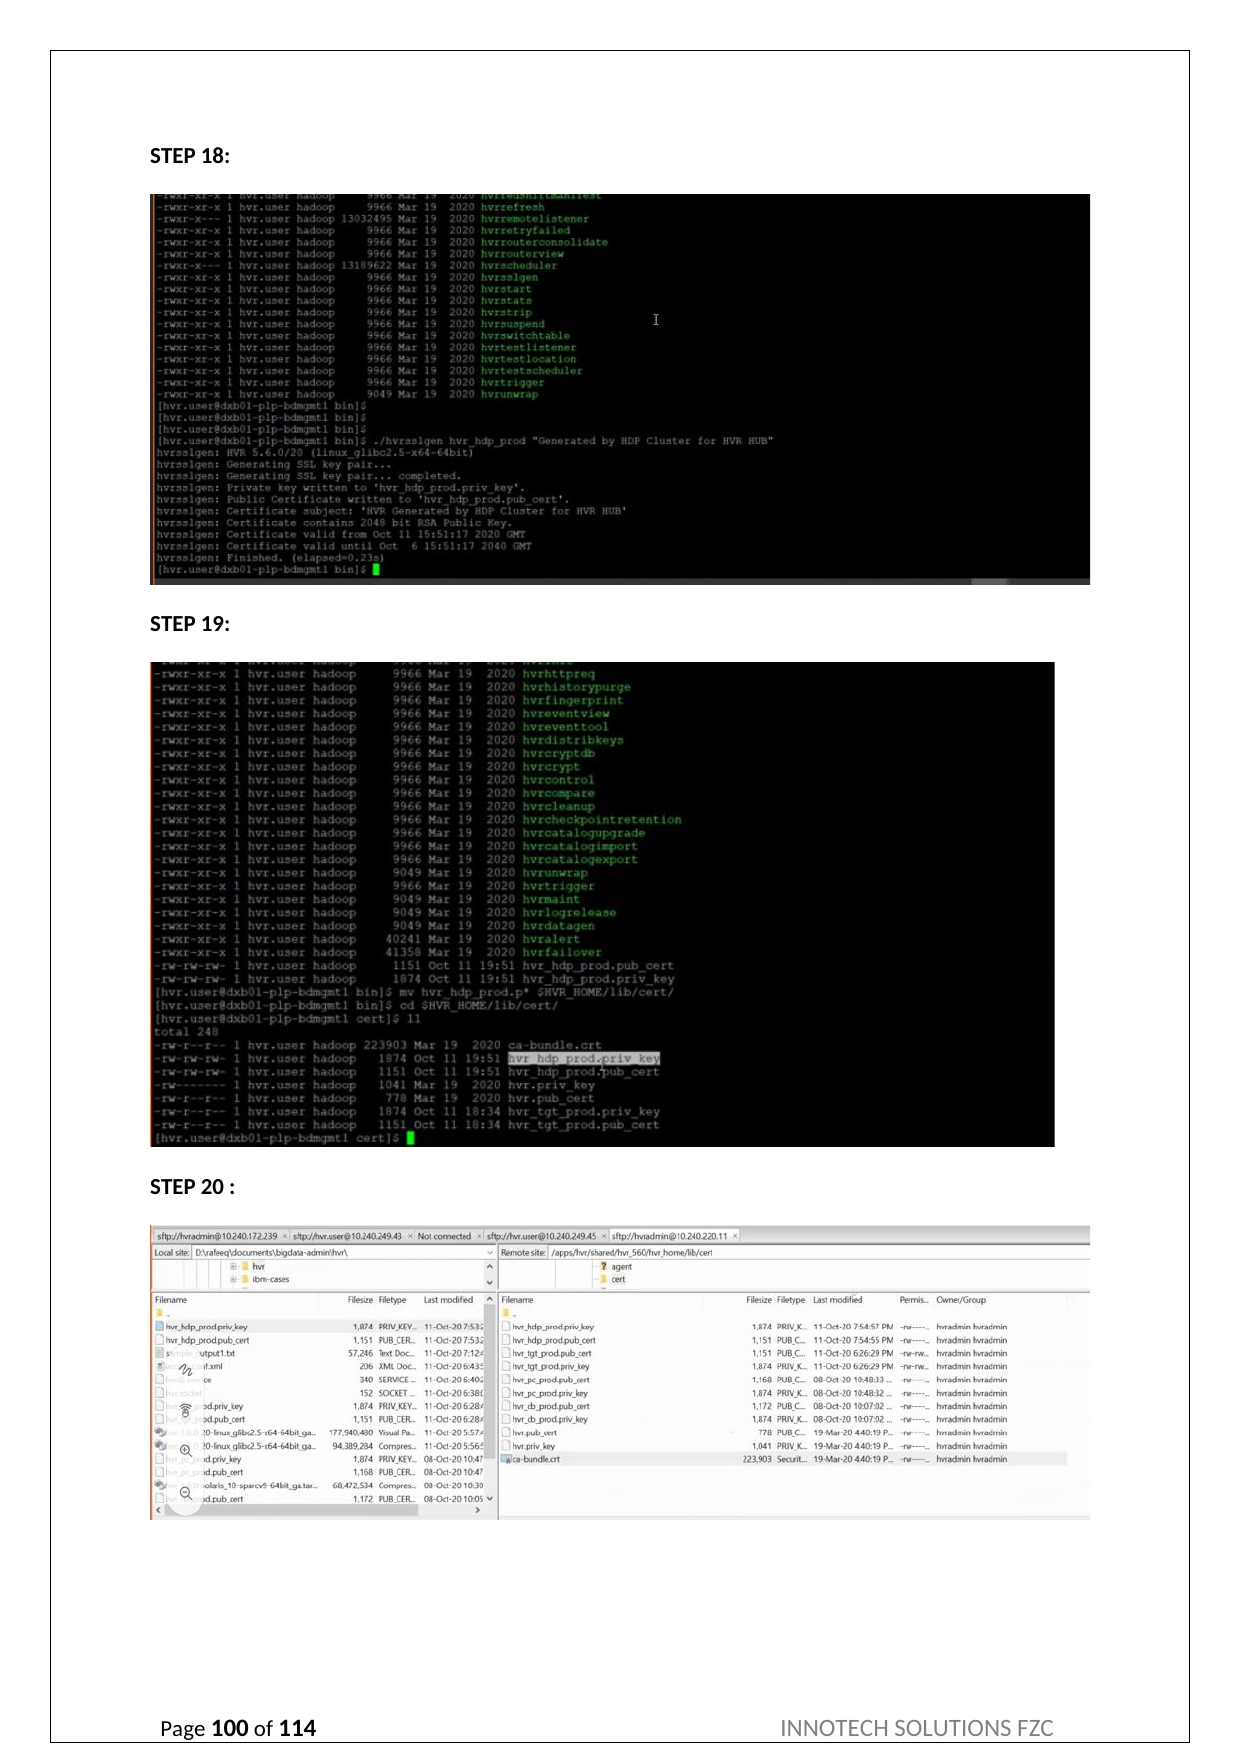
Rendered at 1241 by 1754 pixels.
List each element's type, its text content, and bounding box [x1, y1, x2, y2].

text STEP 20 : [150, 1172, 1152, 1200]
picture [150, 194, 1091, 585]
text STEP 18: [150, 142, 1152, 170]
picture [150, 1225, 1091, 1520]
text STEP 19: [150, 609, 1152, 637]
picture [150, 662, 1055, 1147]
